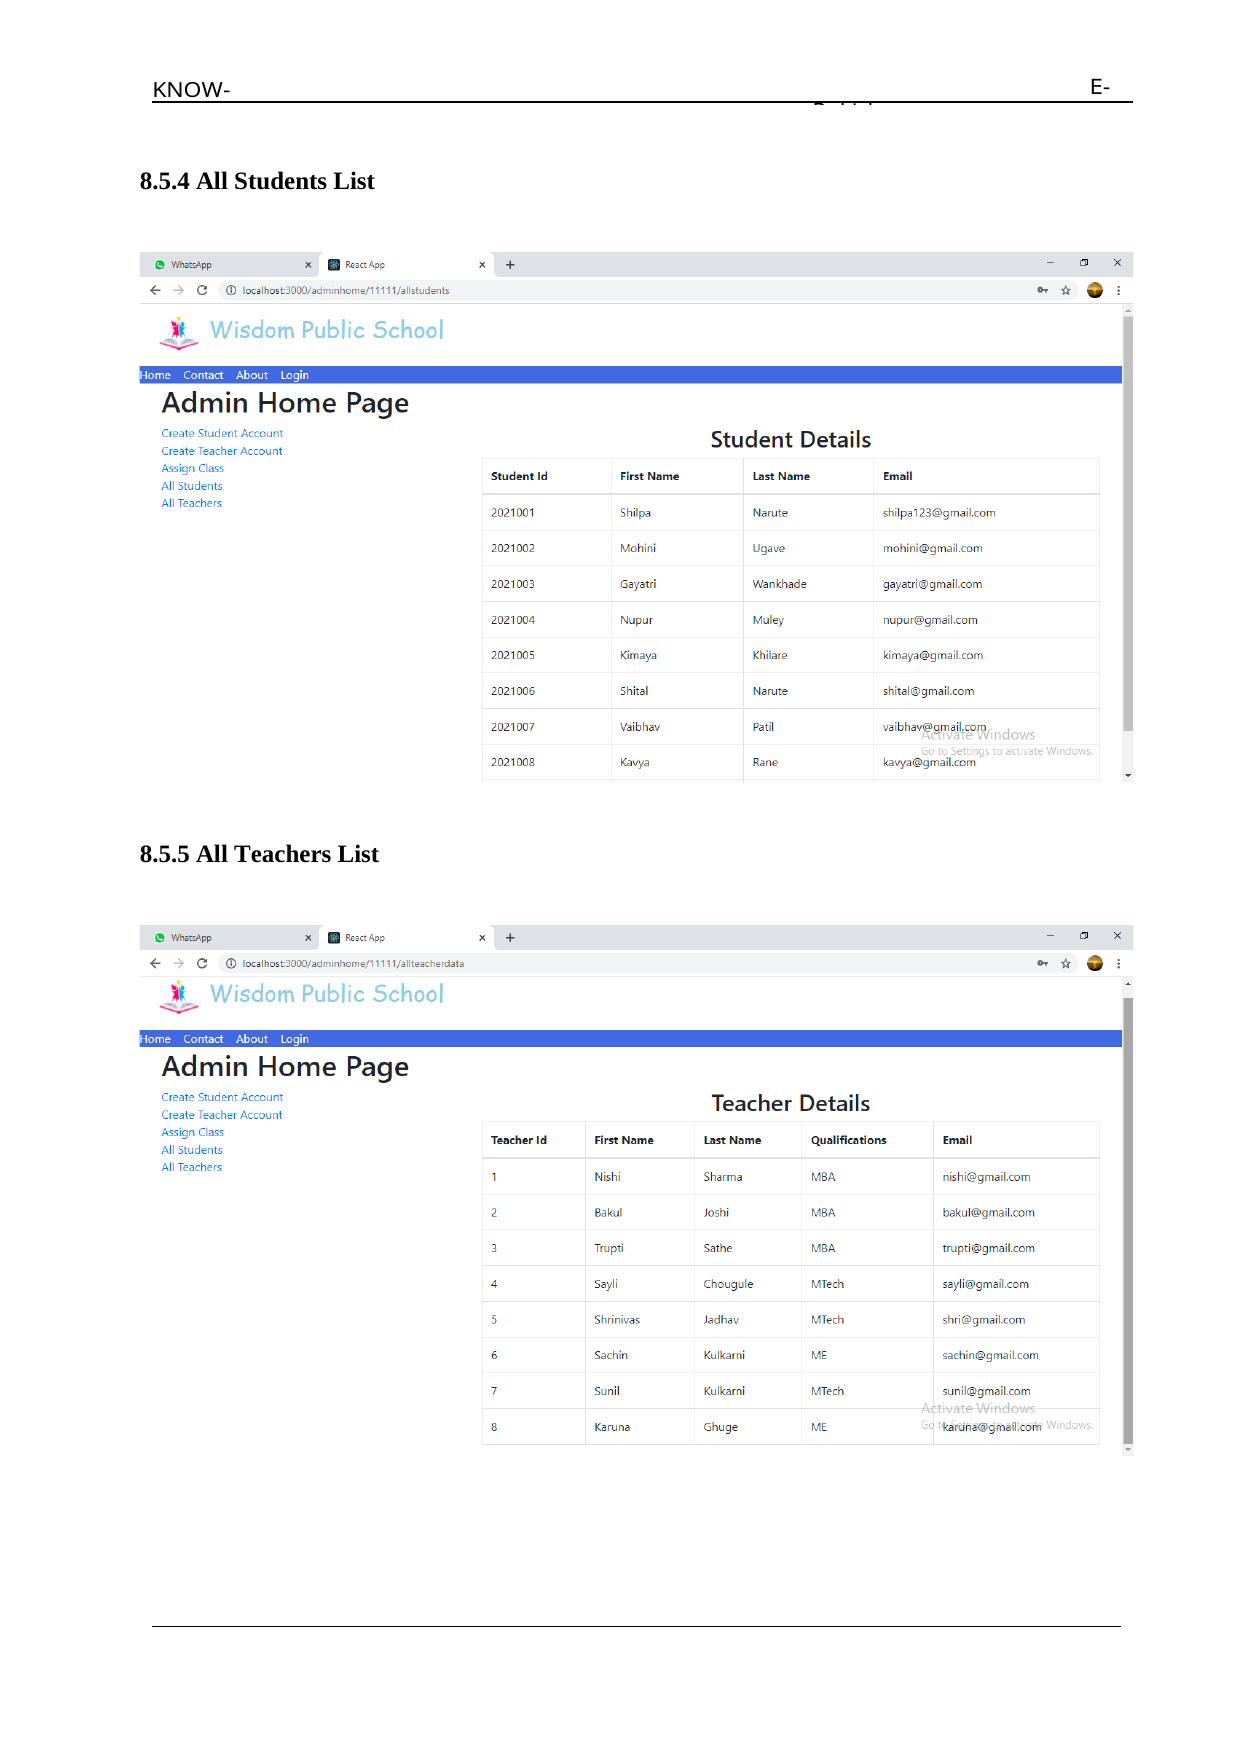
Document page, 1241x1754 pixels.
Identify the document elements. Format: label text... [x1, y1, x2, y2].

text 8.5.4 All Students List [139, 166, 1134, 195]
picture [139, 925, 1134, 1456]
picture [139, 252, 1134, 782]
text 8.5.5 All Teachers List [139, 839, 1134, 868]
